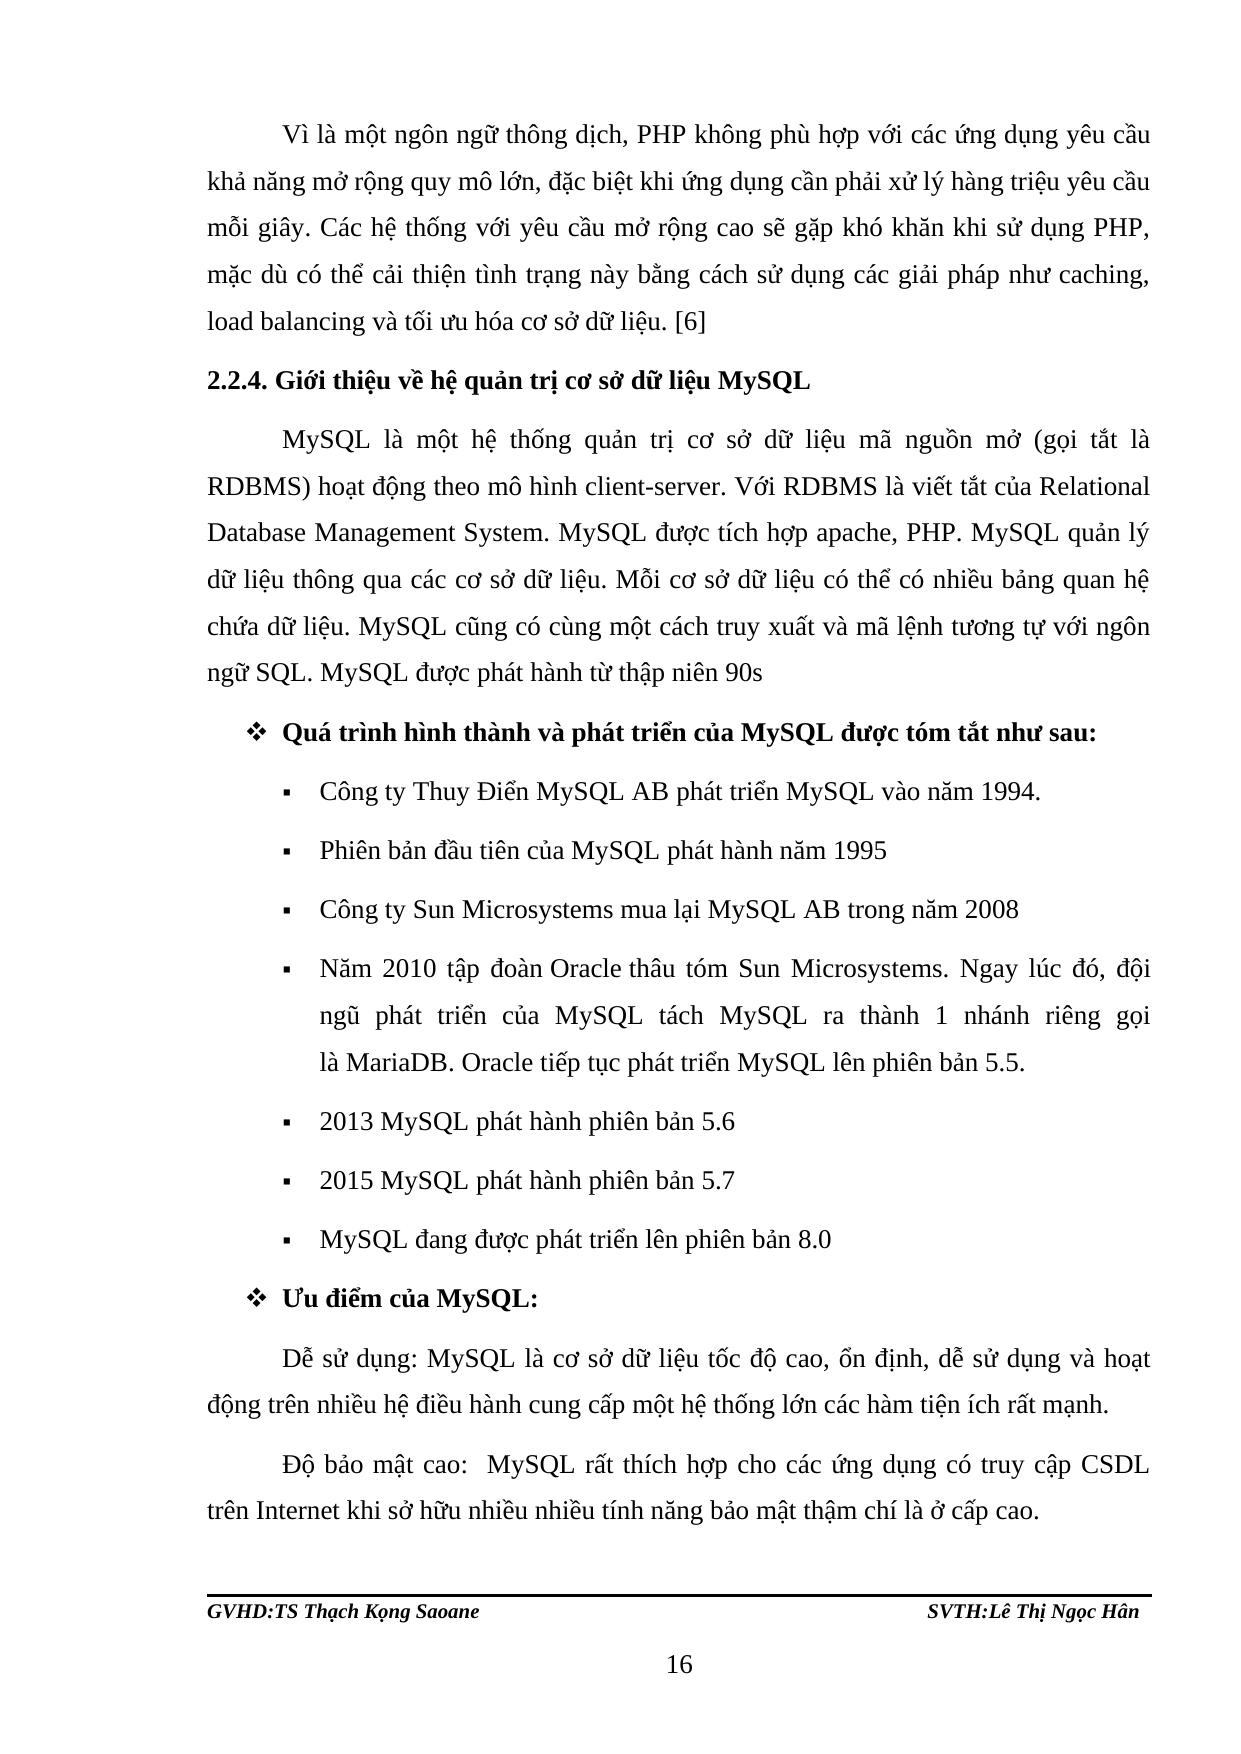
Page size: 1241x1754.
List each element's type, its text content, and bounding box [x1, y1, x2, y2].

list Ưu điểm của MySQL: [244, 1282, 1152, 1314]
subtitle Giới thiệu về hệ quản trị cơ sở dữ liệu MySQL [207, 364, 1152, 395]
list 2015 MySQL phát hành phiên bản 5.7 [282, 1164, 1152, 1195]
list MySQL đang được phát triển lên phiên bản 8.0 [282, 1223, 1152, 1254]
text MySQL là một hệ thống quản trị cơ sở dữ liệu mã nguồn mở (gọi tắt là RDBMS) hoạt động theo mô hình client-server. Với RDBMS là viết tắt của Relational Database Management System. MySQL được tích hợp apache, PHP. MySQL quản lý dữ liệu thông qua các cơ sở dữ liệu. Mỗi cơ sở dữ liệu có thể có nhiều bảng quan hệ chứa dữ liệu. MySQL cũng có cùng một cách truy xuất và mã lệnh tương tự với ngôn ngữ SQL. MySQL được phát hành từ thập niên 90s [207, 423, 1152, 688]
list 2013 MySQL phát hành phiên bản 5.6 [282, 1105, 1152, 1136]
text Vì là một ngôn ngữ thông dịch, PHP không phù hợp với các ứng dụng yêu cầu khả năng mở rộng quy mô lớn, đặc biệt khi ứng dụng cần phải xử lý hàng triệu yêu cầu mỗi giây. Các hệ thống với yêu cầu mở rộng cao sẽ gặp khó khăn khi sử dụng PHP, mặc dù có thể cải thiện tình trạng này bằng cách sử dụng các giải pháp như caching, load balancing và tối ưu hóa cơ sở dữ liệu. [207, 118, 1152, 336]
list Công ty Thuy Điển MySQL AB phát triển MySQL vào năm 1994. [282, 775, 1152, 806]
list Công ty Sun Microsystems mua lại MySQL AB trong năm 2008 [282, 893, 1152, 924]
list Phiên bản đầu tiên của MySQL phát hành năm 1995 [282, 834, 1152, 865]
text Dễ sử dụng: MySQL là cơ sở dữ liệu tốc độ cao, ổn định, dễ sử dụng và hoạt động trên nhiều hệ điều hành cung cấp một hệ thống lớn các hàm tiện ích rất mạnh. [207, 1342, 1152, 1420]
text Độ bảo mật cao: MySQL rất thích hợp cho các ứng dụng có truy cập CSDL trên Internet khi sở hữu nhiều nhiều tính năng bảo mật thậm chí là ở cấp cao. [207, 1448, 1152, 1526]
list Quá trình hình thành và phát triển của MySQL được tóm tắt như sau: [244, 716, 1152, 747]
list Năm 2010 tập đoàn Oracle thâu tóm Sun Microsystems. Ngay lúc đó, đội ngũ phát triển của MySQL tách MySQL ra thành 1 nhánh riêng gọi là MariaDB. Oracle tiếp tục phát triển MySQL lên phiên bản 5.5. [282, 952, 1152, 1077]
